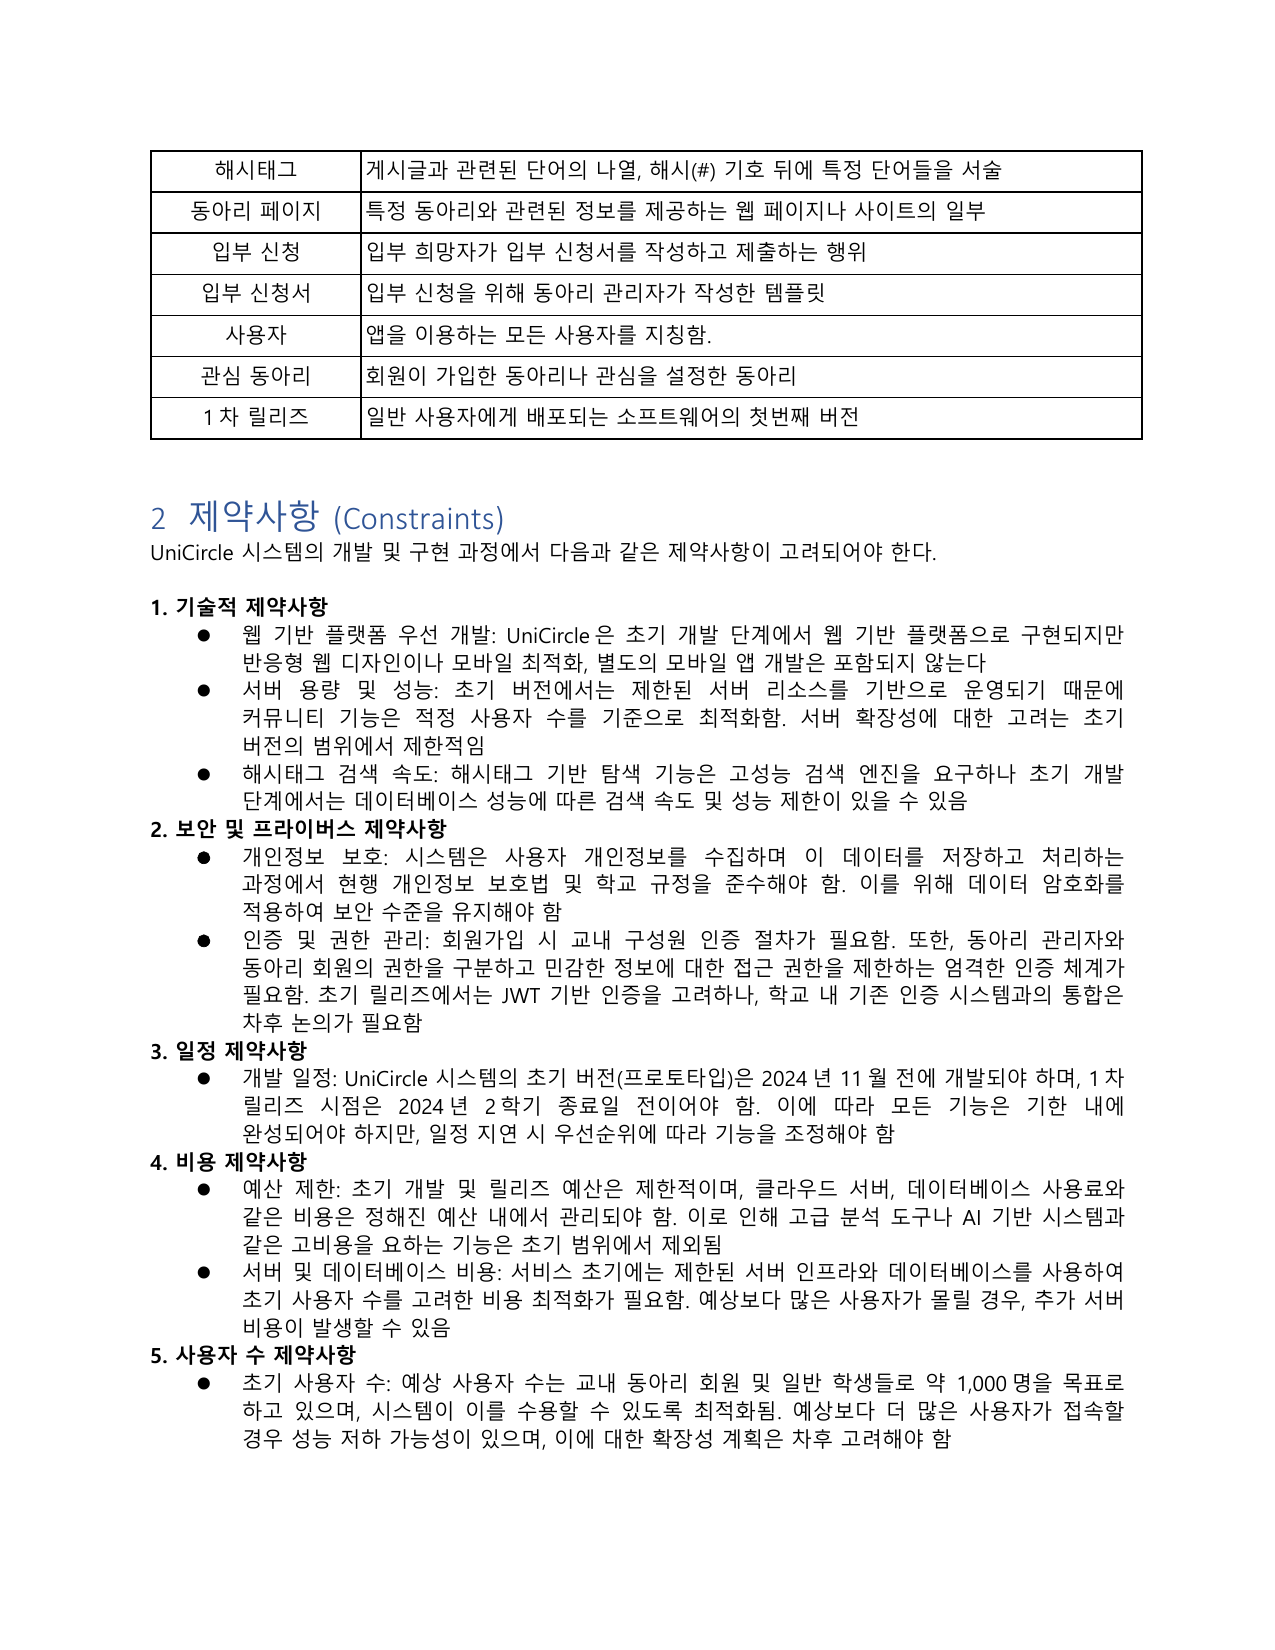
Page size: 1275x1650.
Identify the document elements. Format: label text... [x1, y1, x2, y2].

list 해시태그 검색 속도: 해시태그 기반 탐색 기능은 고성능 검색 엔진을 요구하나 초기 개발 단계에서는 데이터베이스 성능에 따른 검색 속도 및 성능 제한이 있을 수 있음 [196, 759, 1125, 815]
text UniCircle 시스템의 개발 및 구현 과정에서 다음과 같은 제약사항이 고려되어야 한다. [150, 538, 1125, 565]
table_cell [152, 152, 360, 191]
table_cell [362, 275, 1141, 314]
list 인증 및 권한 관리: 회원가입 시 교내 구성원 인증 절차가 필요함. 또한, 동아리 관리자와 동아리 회원의 권한을 구분하고 민감한 정보에 대한 접근 권한을 제한하는 엄격한 인증 체계가 필요함. 초기 릴리즈에서는 JWT 기반 인증을 고려하나, 학교 내 기존 인증 시스템과의 통합은 차후 논의가 필요함 [196, 926, 1125, 1036]
table_cell [362, 152, 1141, 191]
text 3. 일정 제약사항 [150, 1036, 1125, 1064]
text 2. 보안 및 프라이버스 제약사항 [150, 815, 1125, 842]
table_cell [362, 357, 1141, 397]
text 1. 기술적 제약사항 [150, 593, 1125, 621]
list 개발 일정: UniCircle 시스템의 초기 버전(프로토타입)은 2024년 11월 전에 개발되야 하며, 1차 릴리즈 시점은 2024년 2학기 종료일 전이어야 함. 이에 따라 모든 기능은 기한 내에 완성되어야 하지만, 일정 지연 시 우선순위에 따라 기능을 조정해야 함 [196, 1064, 1125, 1147]
table_cell [362, 234, 1141, 273]
table_cell [362, 193, 1141, 232]
list 웹 기반 플랫폼 우선 개발: UniCircle은 초기 개발 단계에서 웹 기반 플랫폼으로 구현되지만 반응형 웹 디자인이나 모바일 최적화, 별도의 모바일 앱 개발은 포함되지 않는다 [196, 621, 1125, 676]
table_cell 1차 릴리즈 [152, 398, 360, 438]
list 예산 제한: 초기 개발 및 릴리즈 예산은 제한적이며, 클라우드 서버, 데이터베이스 사용료와 같은 비용은 정해진 예산 내에서 관리되야 함. 이로 인해 고급 분석 도구나 AI 기반 시스템과 같은 고비용을 요하는 기능은 초기 범위에서 제외됨 [196, 1175, 1125, 1258]
text 4. 비용 제약사항 [150, 1147, 1125, 1175]
list 서버 용량 및 성능: 초기 버전에서는 제한된 서버 리소스를 기반으로 운영되기 때문에 커뮤니티 기능은 적정 사용자 수를 기준으로 최적화함. 서버 확장성에 대한 고려는 초기 버전의 범위에서 제한적임 [196, 676, 1125, 759]
table_cell [152, 193, 360, 232]
list 개인정보 보호: 시스템은 사용자 개인정보를 수집하며 이 데이터를 저장하고 처리하는 과정에서 현행 개인정보 보호법 및 학교 규정을 준수해야 함. 이를 위해 데이터 암호화를 적용하여 보안 수준을 유지해야 함 [196, 842, 1125, 926]
table_cell [152, 316, 360, 356]
table_cell [152, 357, 360, 397]
subtitle 제약사항 (Constraints) [150, 493, 1125, 538]
table_cell [152, 275, 360, 314]
text 5. 사용자 수 제약사항 [150, 1341, 1125, 1369]
table_cell 일반 사용자에게 배포되는 소프트웨어의 첫번째 버전 [362, 398, 1141, 438]
table_cell [152, 234, 360, 273]
list 서버 및 데이터베이스 비용: 서비스 초기에는 제한된 서버 인프라와 데이터베이스를 사용하여 초기 사용자 수를 고려한 비용 최적화가 필요함. 예상보다 많은 사용자가 몰릴 경우, 추가 서버 비용이 발생할 수 있음 [196, 1258, 1125, 1341]
table_cell [362, 316, 1141, 356]
list 초기 사용자 수: 예상 사용자 수는 교내 동아리 회원 및 일반 학생들로 약 1,000명을 목표로 하고 있으며, 시스템이 이를 수용할 수 있도록 최적화됨. 예상보다 더 많은 사용자가 접속할 경우 성능 저하 가능성이 있으며, 이에 대한 확장성 계획은 차후 고려해야 함 [196, 1369, 1125, 1452]
